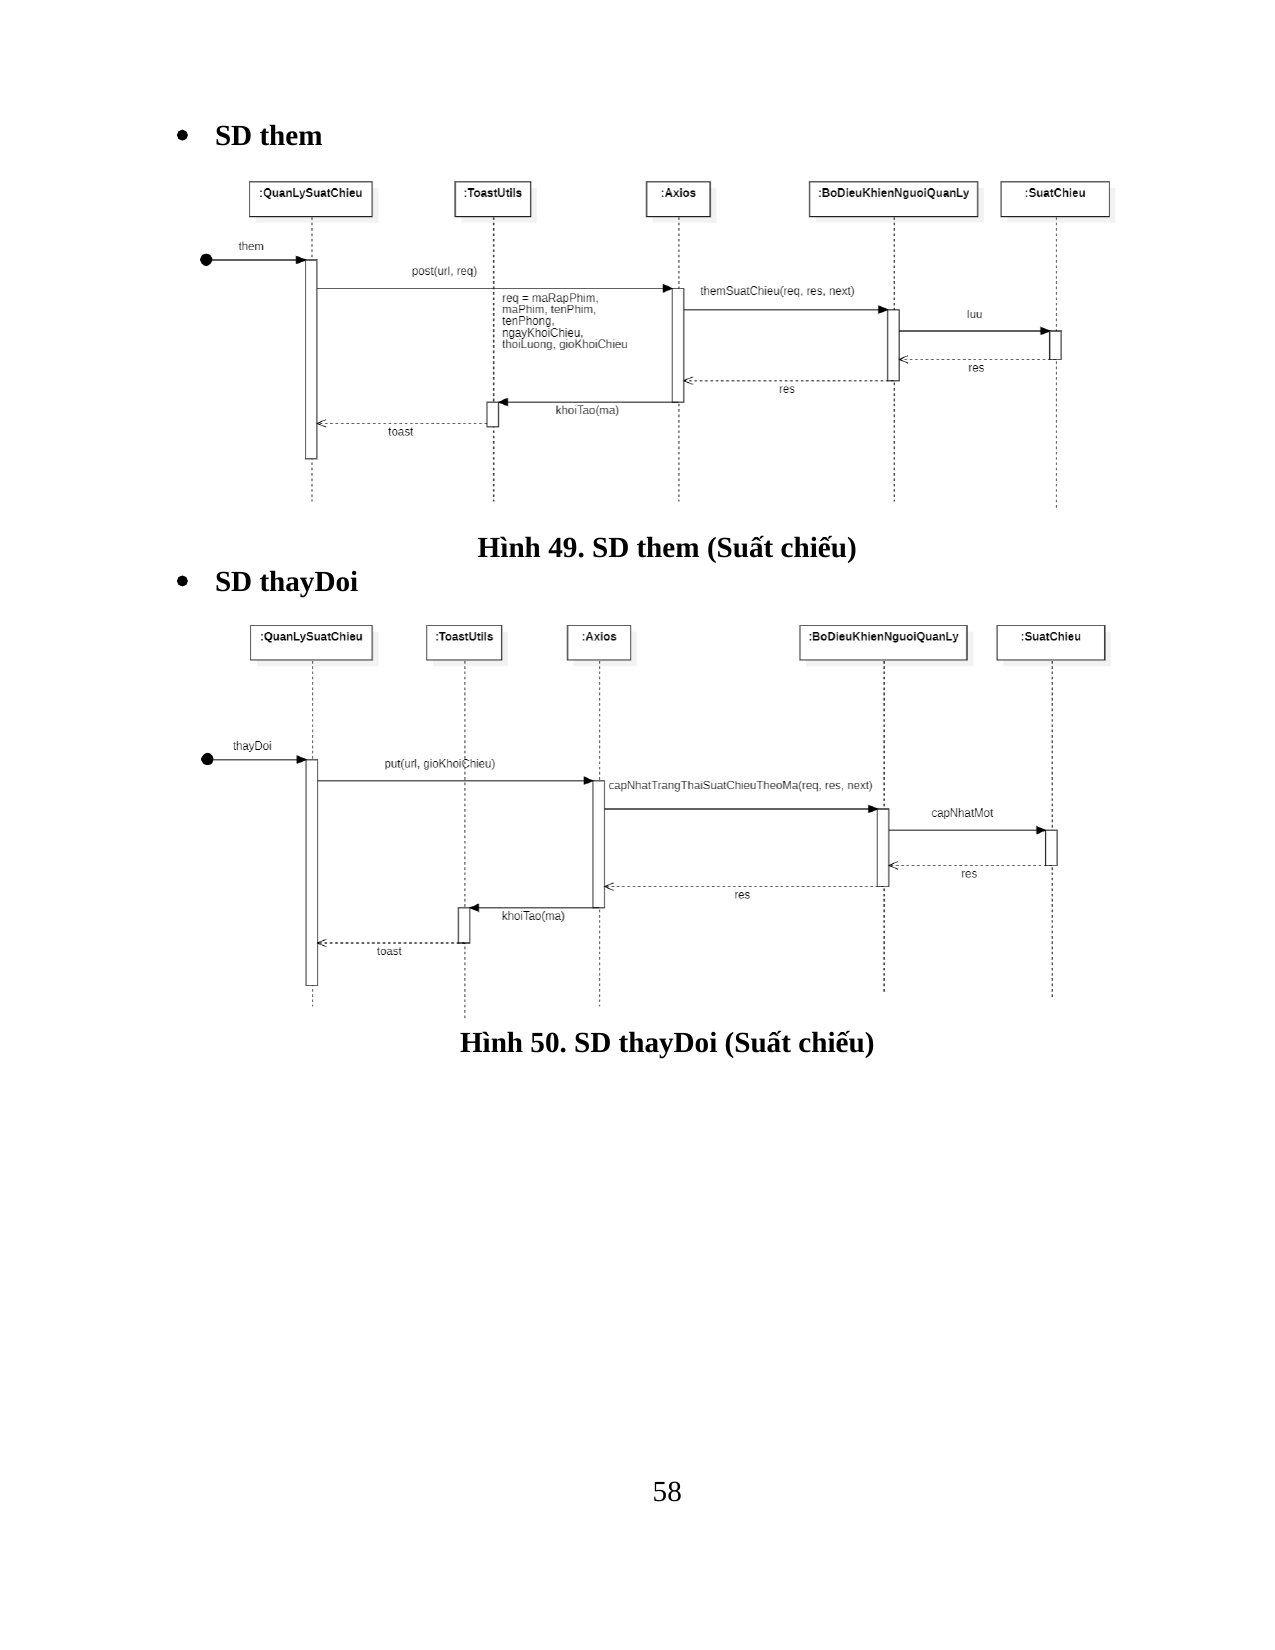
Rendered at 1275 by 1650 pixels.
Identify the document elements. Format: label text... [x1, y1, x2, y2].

text Hình 49. SD them (Suất chiếu) [177, 530, 1157, 564]
list SD thayDoi [177, 564, 1157, 597]
list SD them [177, 118, 1157, 152]
text Hình 50. SD thayDoi (Suất chiếu) [177, 1025, 1157, 1059]
picture [177, 156, 1145, 526]
picture [177, 602, 1137, 1021]
